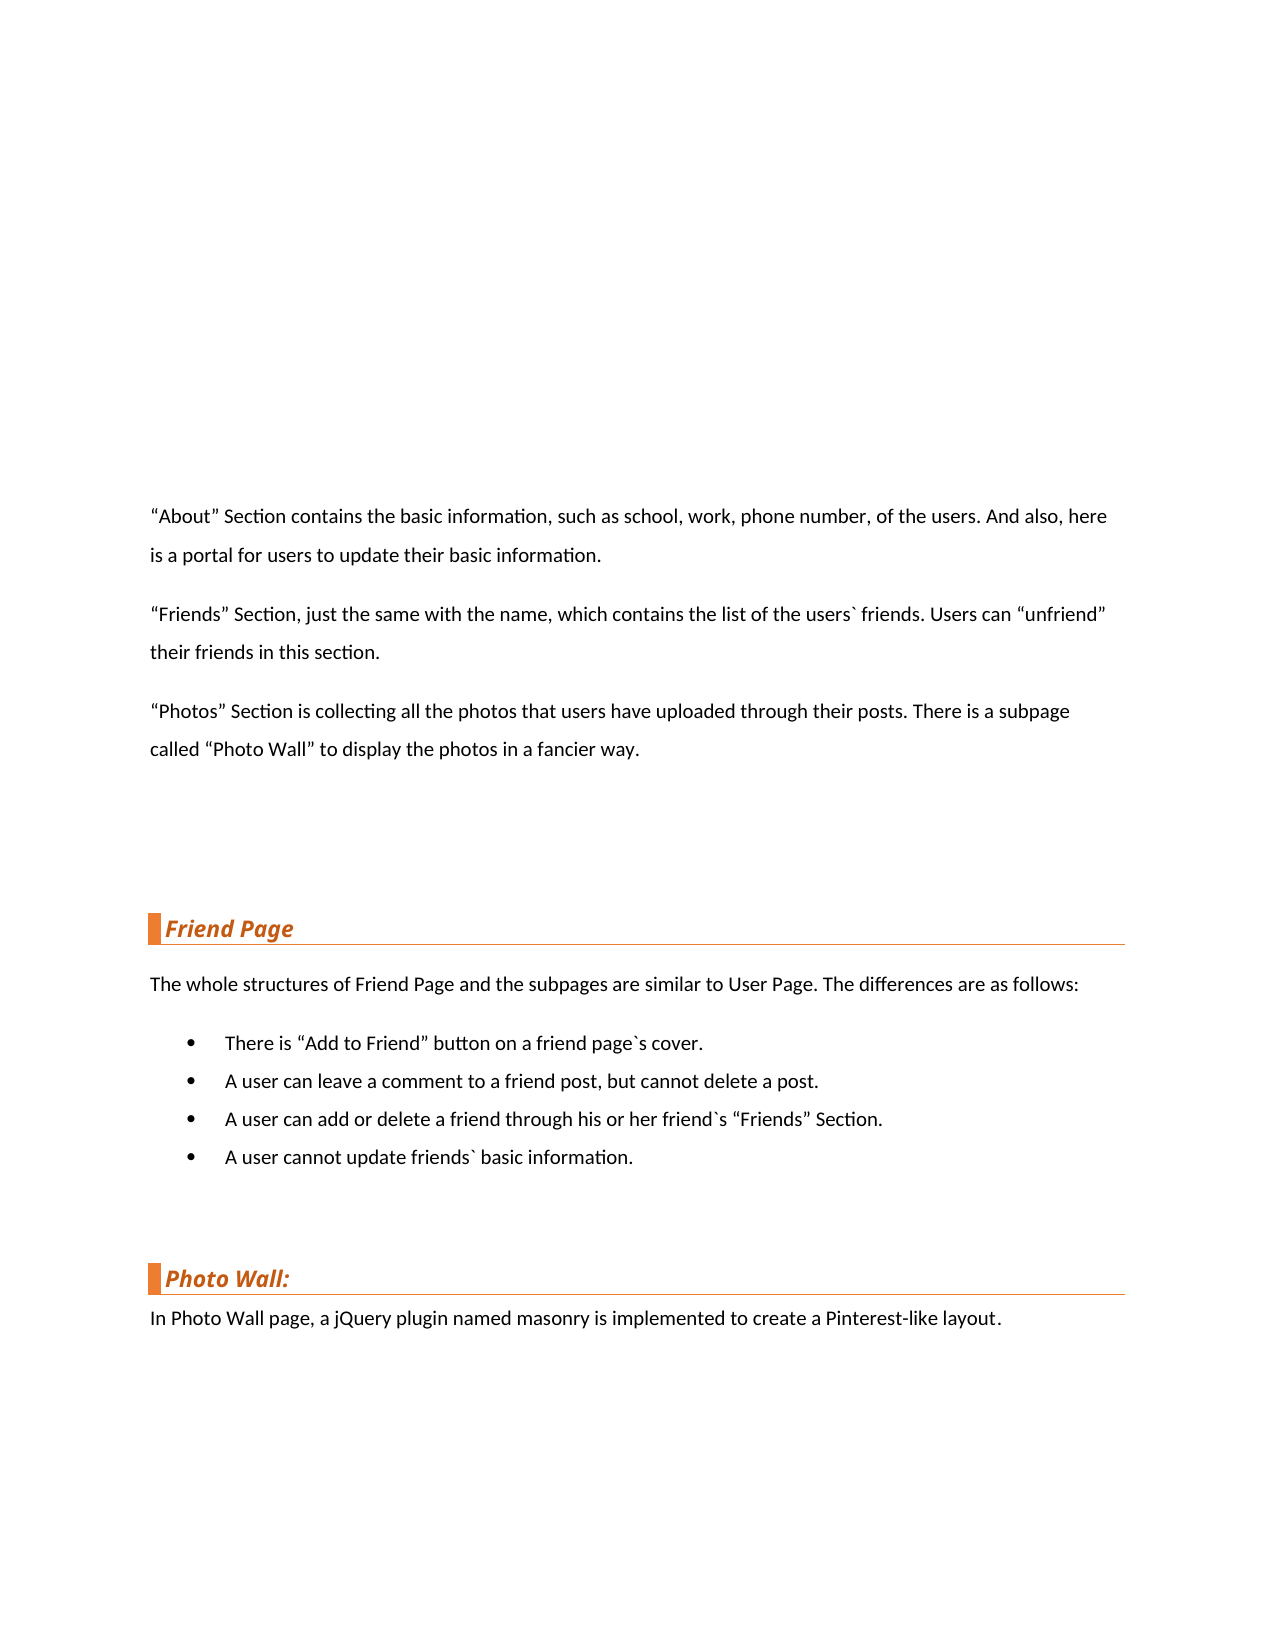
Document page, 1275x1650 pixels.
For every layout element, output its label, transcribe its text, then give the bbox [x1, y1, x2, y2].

subtitle Friend Page [161, 913, 1125, 944]
text “Friends” Section, just the same with the name, which contains the list of the users` friends. Users can “unfriend” their friends in this section. [150, 601, 1125, 664]
list A user can leave a comment to a friend post, but cannot delete a post. [187, 1068, 1125, 1094]
text In Photo Wall page, a jQuery plugin named masonry is implemented to create a Pinterest-like layout. [150, 1305, 1125, 1331]
list A user can add or delete a friend through his or her friend`s “Friends” Section. [187, 1106, 1125, 1132]
text “About” Section contains the basic information, such as school, work, phone number, of the users. And also, here is a portal for users to update their basic information. [150, 504, 1125, 567]
subtitle Photo Wall: [148, 1262, 1125, 1294]
text “Photos” Section is collecting all the photos that users have uploaded through their posts. There is a subpage called “Photo Wall” to display the photos in a fancier way. [150, 698, 1125, 761]
text The whole structures of Friend Page and the subpages are similar to User Page. The differences are as follows: [150, 971, 1125, 997]
list There is “Add to Friend” button on a friend page`s cover. [187, 1030, 1125, 1056]
list A user cannot update friends` basic information. [187, 1144, 1125, 1170]
